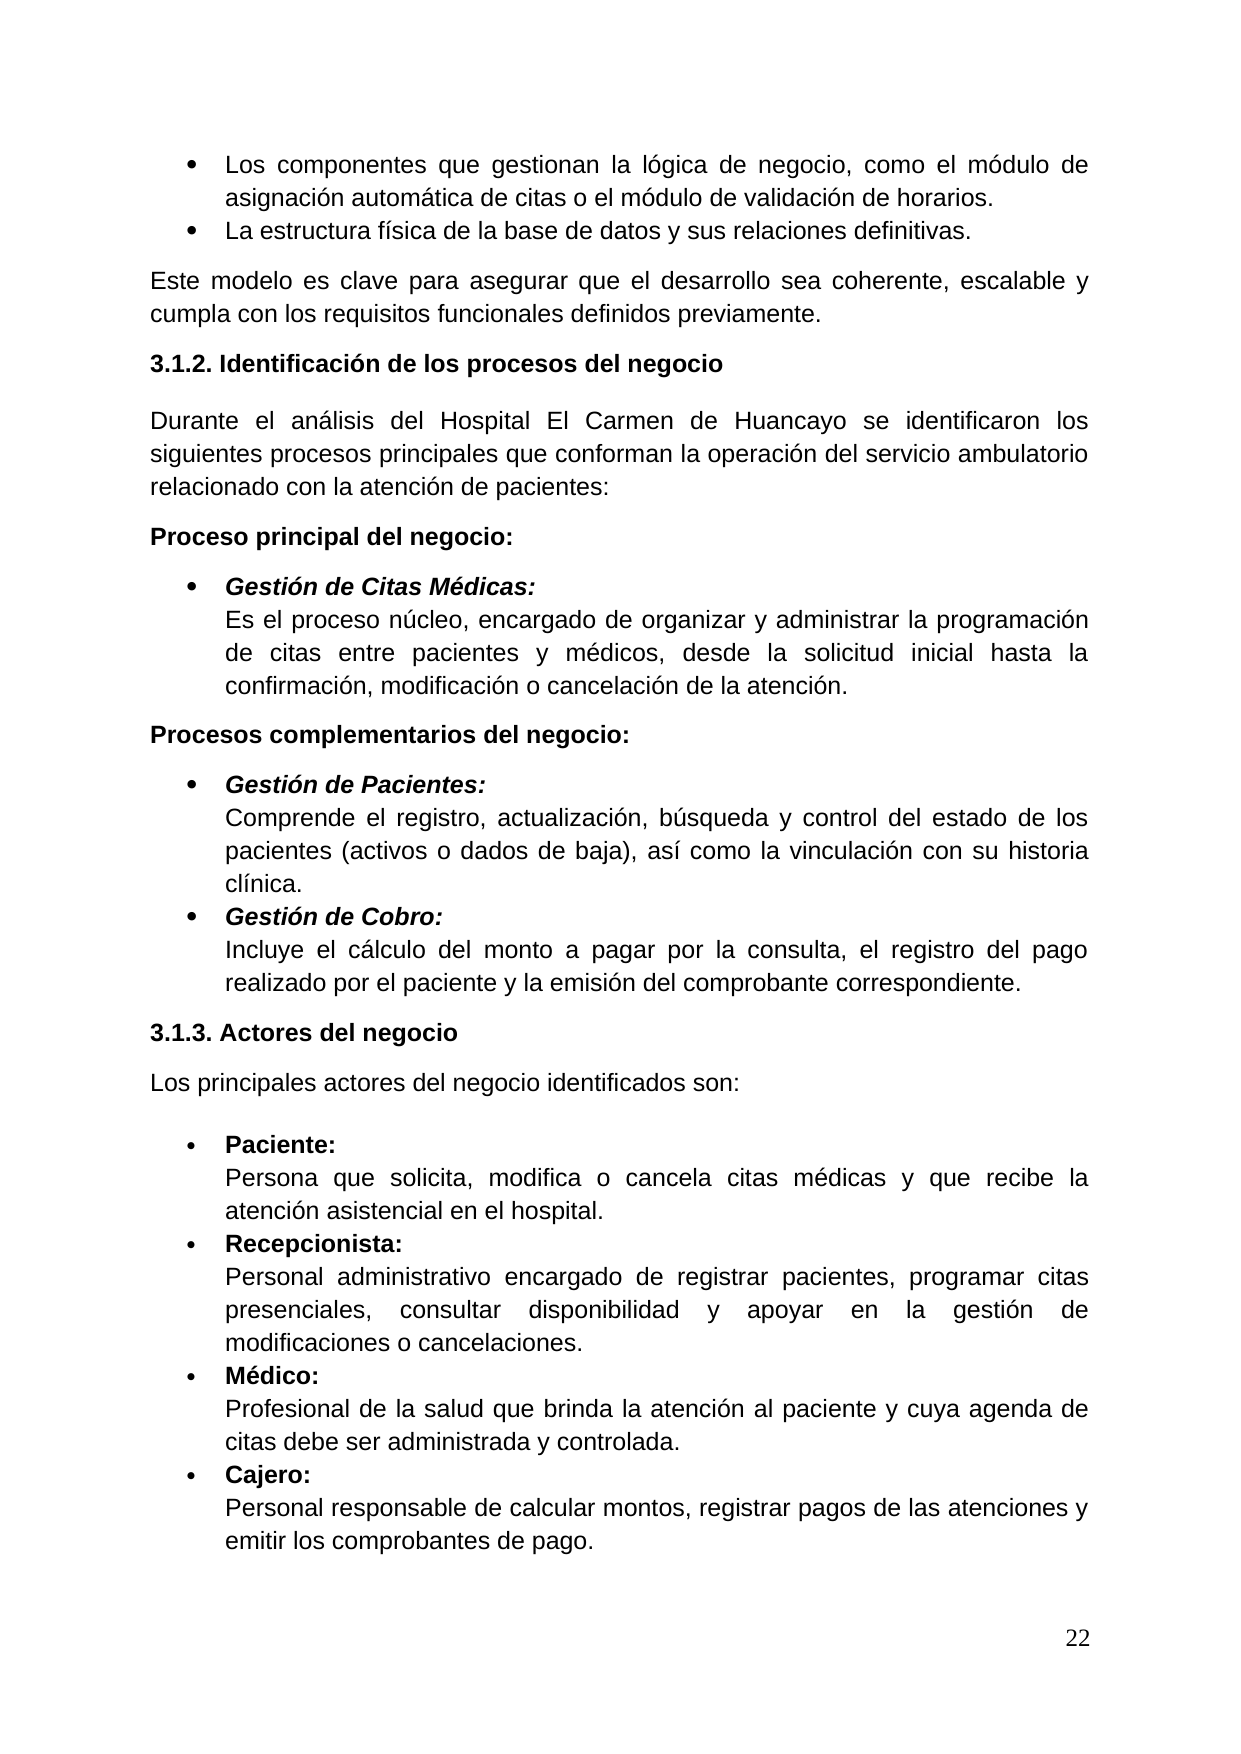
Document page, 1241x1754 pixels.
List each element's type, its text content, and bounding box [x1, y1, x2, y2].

subtitle 3.1.2. Identificación de los procesos del negocio [150, 349, 1090, 377]
list Comprende el registro, actualización, búsqueda y control del estado de los pacientes (activos o dados de baja), así como la vinculación con su historia clínica. [225, 803, 1090, 898]
list Cajero: Personal responsable de calcular montos, registrar pagos de las atenciones y emitir los comprobantes de pago. [187, 1460, 1090, 1555]
text Proceso principal del negocio: [150, 522, 1090, 551]
list Incluye el cálculo del monto a pagar por la consulta, el registro del pago realizado por el paciente y la emisión del comprobante correspondiente. [225, 935, 1090, 997]
text Procesos complementarios del negocio: [150, 720, 1090, 749]
list Gestión de Cobro: [187, 902, 1090, 931]
text 3.1.3. Actores del negocio [150, 1018, 1090, 1047]
text Durante el análisis del Hospital El Carmen de Huancayo se identificaron los siguientes procesos principales que conforman la operación del servicio ambulatorio relacionado con la atención de pacientes: [150, 406, 1090, 501]
text Los principales actores del negocio identificados son: [150, 1068, 1090, 1097]
list Es el proceso núcleo, encargado de organizar y administrar la programación de citas entre pacientes y médicos, desde la solicitud inicial hasta la confirmación, modificación o cancelación de la atención. [225, 605, 1090, 699]
text Este modelo es clave para asegurar que el desarrollo sea coherente, escalable y cumpla con los requisitos funcionales definidos previamente. [150, 266, 1090, 328]
list La estructura física de la base de datos y sus relaciones definitivas. [187, 216, 1090, 245]
list Paciente: Persona que solicita, modifica o cancela citas médicas y que recibe la atención asistencial en el hospital. [187, 1130, 1090, 1225]
list Médico: Profesional de la salud que brinda la atención al paciente y cuya agenda de citas debe ser administrada y controlada. [187, 1361, 1090, 1456]
list Los componentes que gestionan la lógica de negocio, como el módulo de asignación automática de citas o el módulo de validación de horarios. [187, 150, 1090, 212]
list Gestión de Pacientes: [187, 770, 1090, 799]
list Gestión de Citas Médicas: [187, 572, 1090, 600]
list Recepcionista: Personal administrativo encargado de registrar pacientes, programar citas presenciales, consultar disponibilidad y apoyar en la gestión de modificaciones o cancelaciones. [187, 1229, 1090, 1357]
